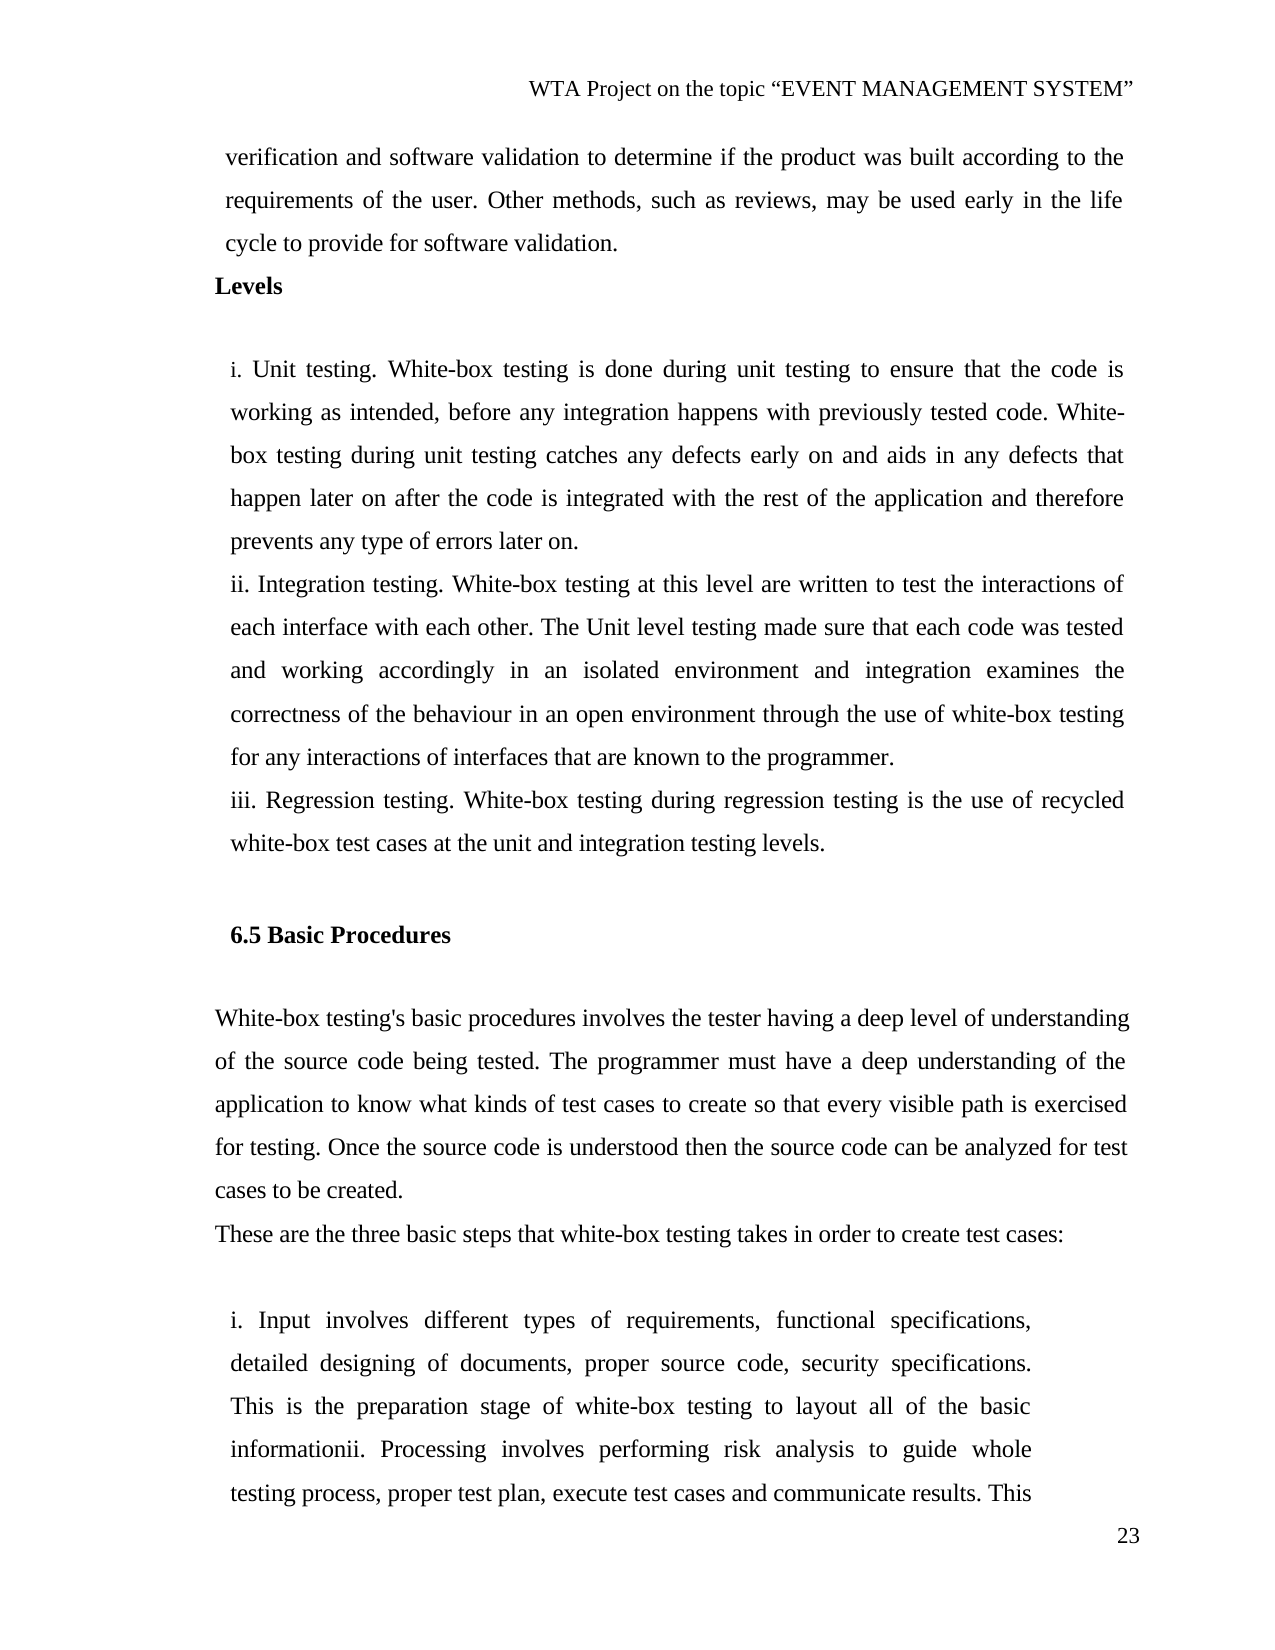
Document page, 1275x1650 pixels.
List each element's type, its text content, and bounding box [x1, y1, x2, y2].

text Levels [139, 271, 1139, 300]
list 6.5 Basic Procedures [230, 920, 1124, 949]
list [230, 1305, 1032, 1506]
text These are the three basic steps that white-box testing takes in order to create test cases: [150, 1219, 1139, 1248]
list iii. Regression testing. White-box testing during regression testing is the use of recycled white-box test cases at the unit and integration testing levels. [230, 785, 1125, 857]
list i. Unit testing. White-box testing is done during unit testing to ensure that the code is working as intended, before any integration happens with previously tested code. White- box testing during unit testing catches any defects early on and aids in any defects that happen later on after the code is integrated with the rest of the application and therefore prevents any type of errors later on. [230, 354, 1125, 555]
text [225, 142, 1124, 257]
text White-box testing's basic procedures involves the tester having a deep level of understanding of the source code being tested. The programmer must have a deep understanding of the application to know what kinds of test cases to create so that every visible path is exercised for testing. Once the source code is understood then the source code can be analyzed for test cases to be created. [150, 1003, 1136, 1204]
list ii. Integration testing. White-box testing at this level are written to test the interactions of each interface with each other. The Unit level testing made sure that each code was tested and working accordingly in an isolated environment and integration examines the correctness of the behaviour in an open environment through the use of white-box testing for any interactions of interfaces that are known to the programmer. [230, 569, 1125, 771]
